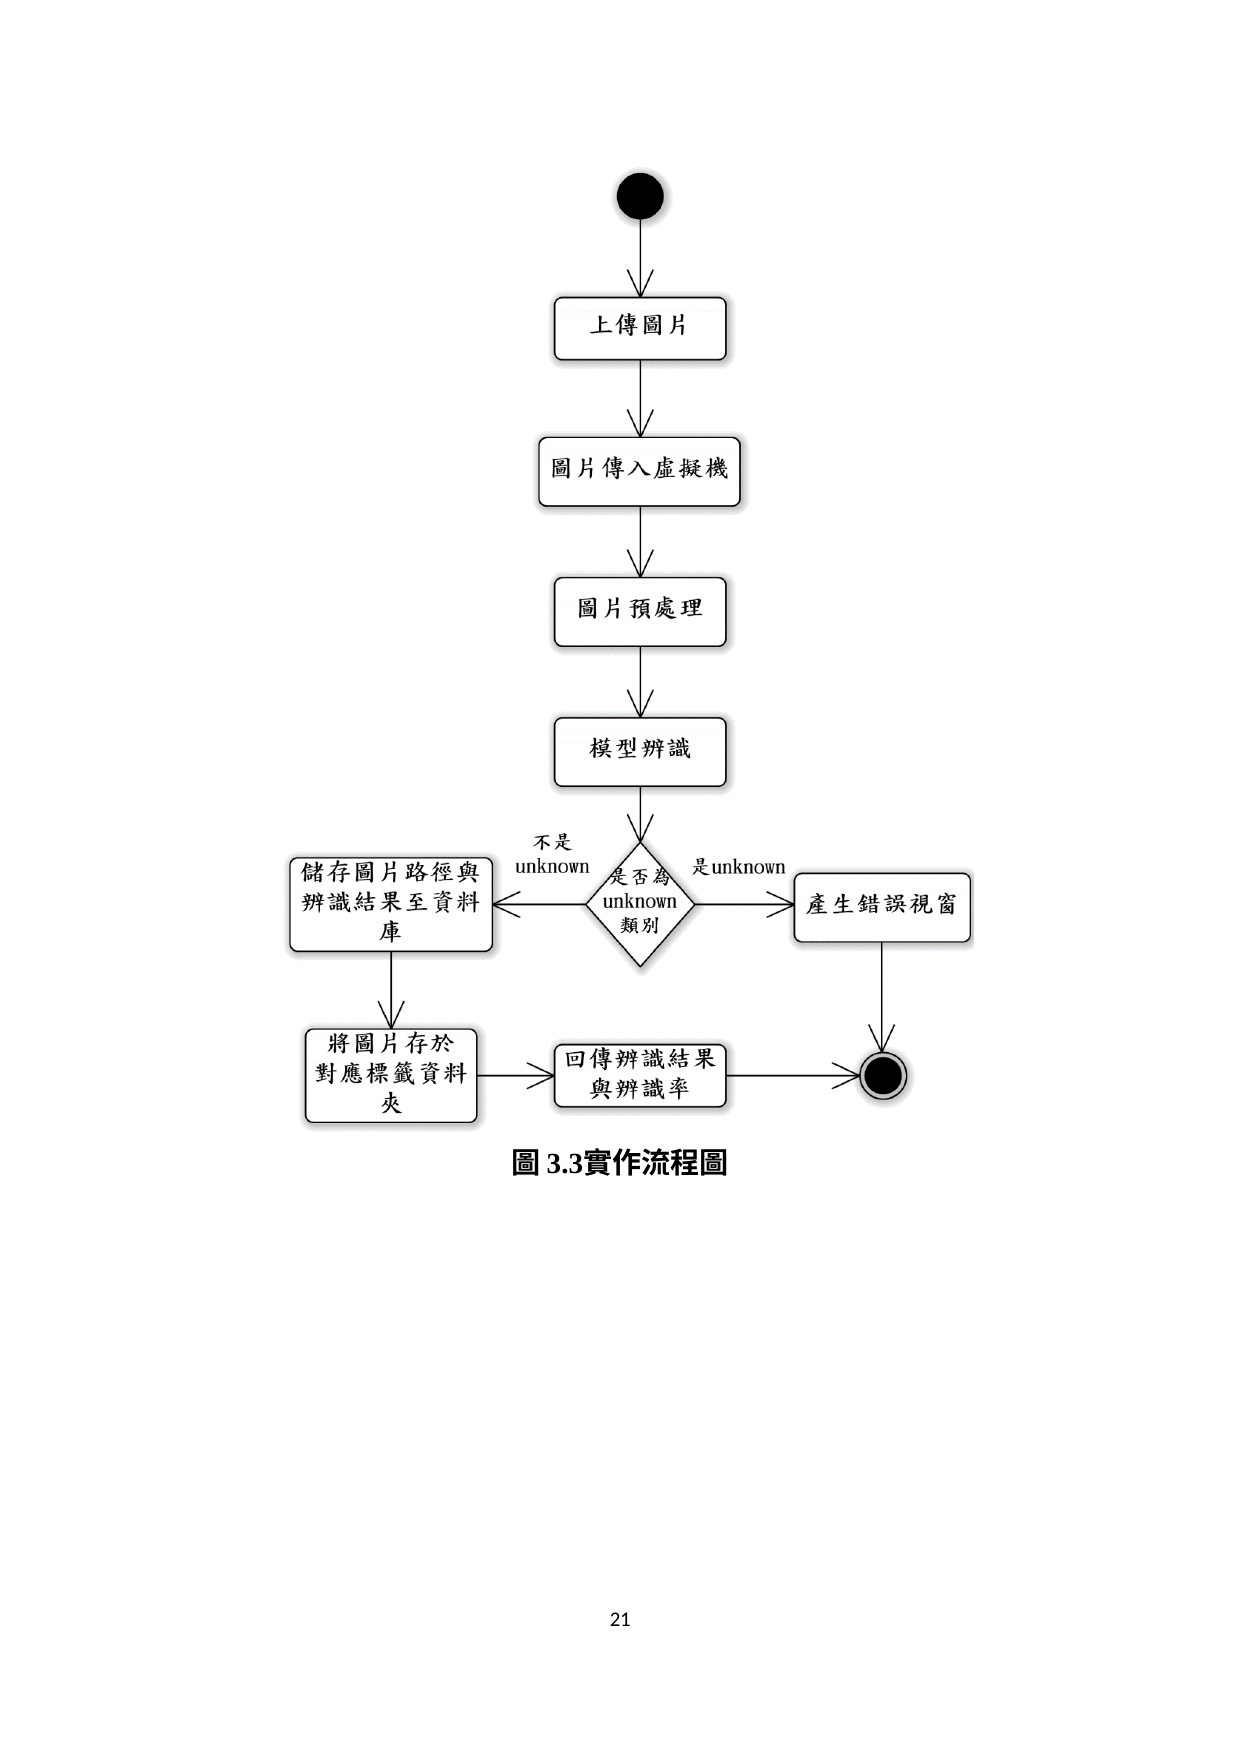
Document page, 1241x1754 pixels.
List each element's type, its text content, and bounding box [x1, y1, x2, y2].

picture [266, 150, 974, 1140]
text 圖3.3實作流程圖 [187, 1140, 1053, 1182]
